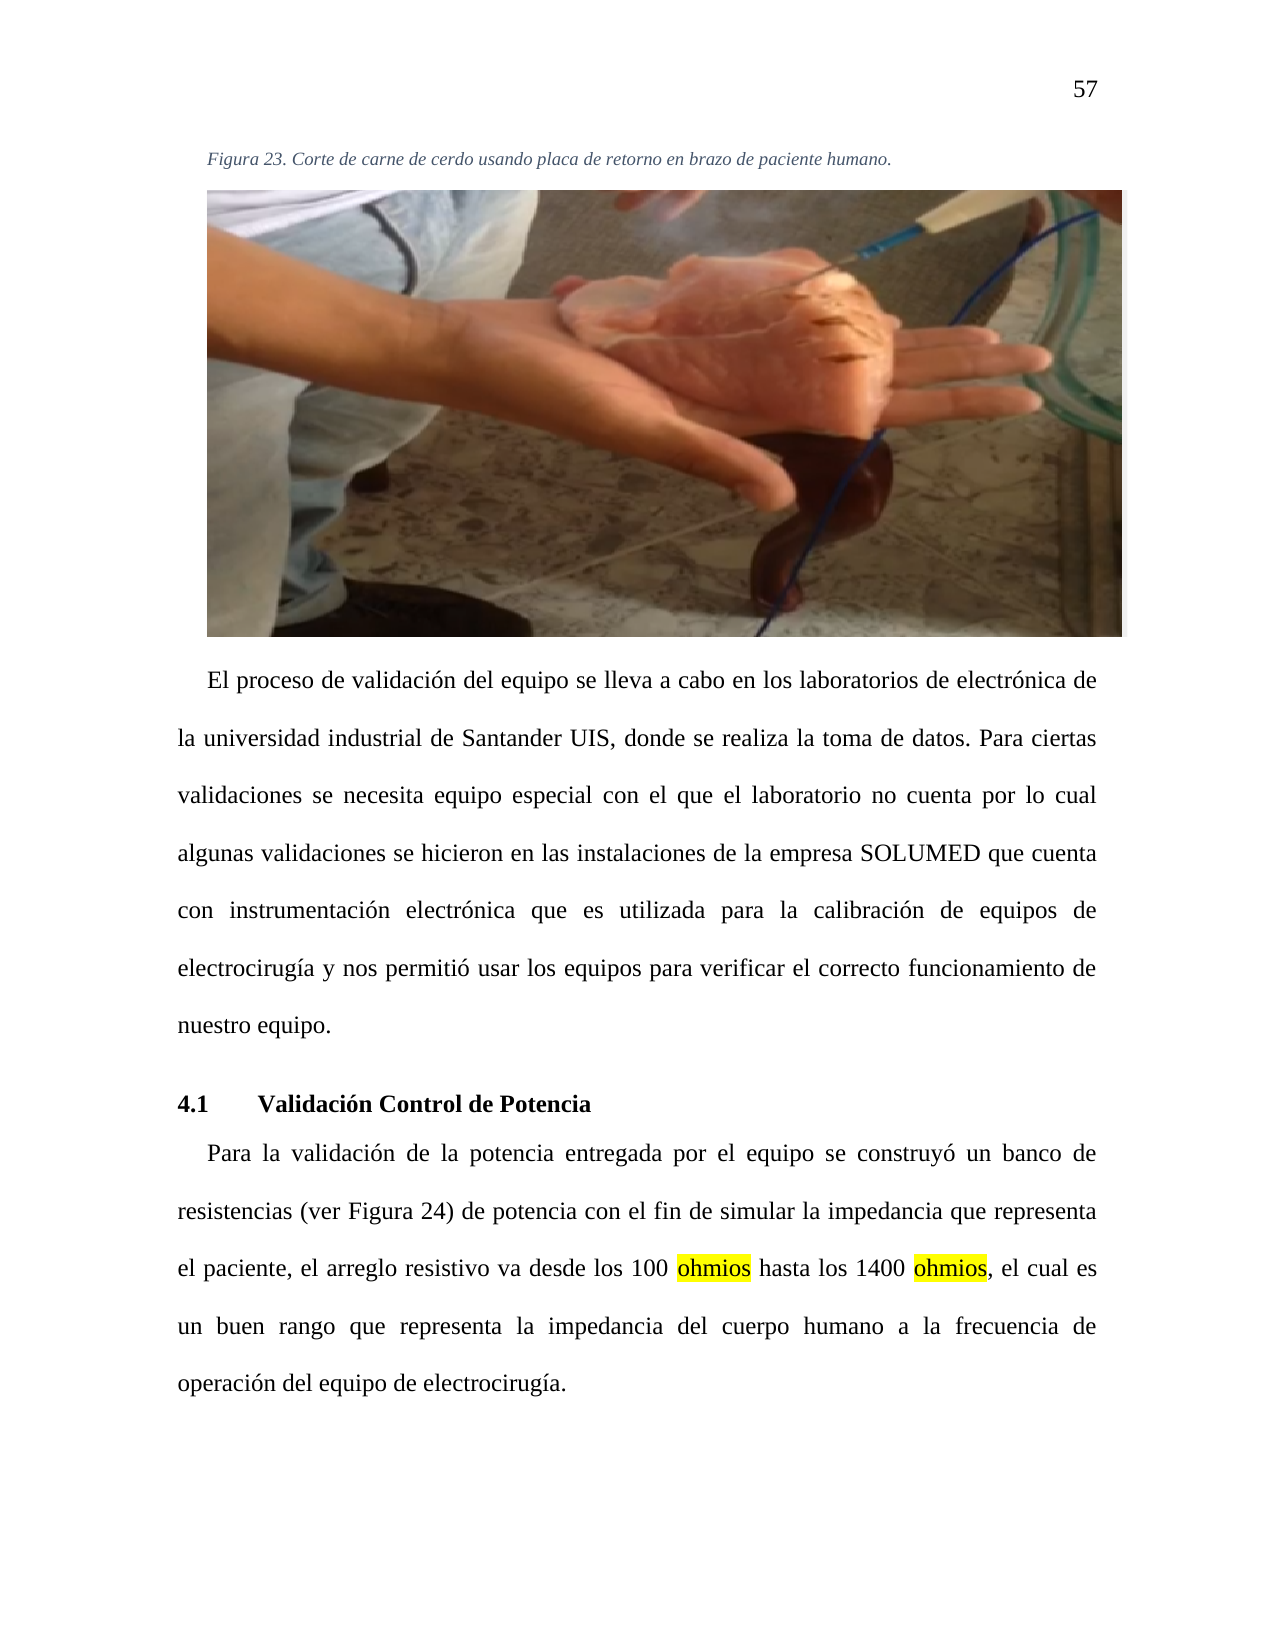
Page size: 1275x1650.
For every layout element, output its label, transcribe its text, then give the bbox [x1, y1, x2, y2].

text Para la validación de la potencia entregada por el equipo se construyó un banco de resistencias (ver Figura 24) de potencia con el fin de simular la impedancia que representa el paciente, el arreglo resistivo va desde los 100 ohmios hasta los 1400 ohmios, el cual es un buen rango que representa la impedancia del cuerpo humano a la frecuencia de operación del equipo de electrocirugía. [177, 1138, 1098, 1397]
picture [206, 190, 1128, 637]
text El proceso de validación del equipo se lleva a cabo en los laboratorios de electrónica de la universidad industrial de Santander UIS, donde se realiza la toma de datos. Para ciertas validaciones se necesita equipo especial con el que el laboratorio no cuenta por lo cual algunas validaciones se hicieron en las instalaciones de la empresa SOLUMED que cuenta con instrumentación electrónica que es utilizada para la calibración de equipos de electrocirugía y nos permitió usar los equipos para verificar el correcto funcionamiento de nuestro equipo. [177, 666, 1098, 1039]
subtitle Validación Control de Potencia [177, 1089, 1098, 1118]
